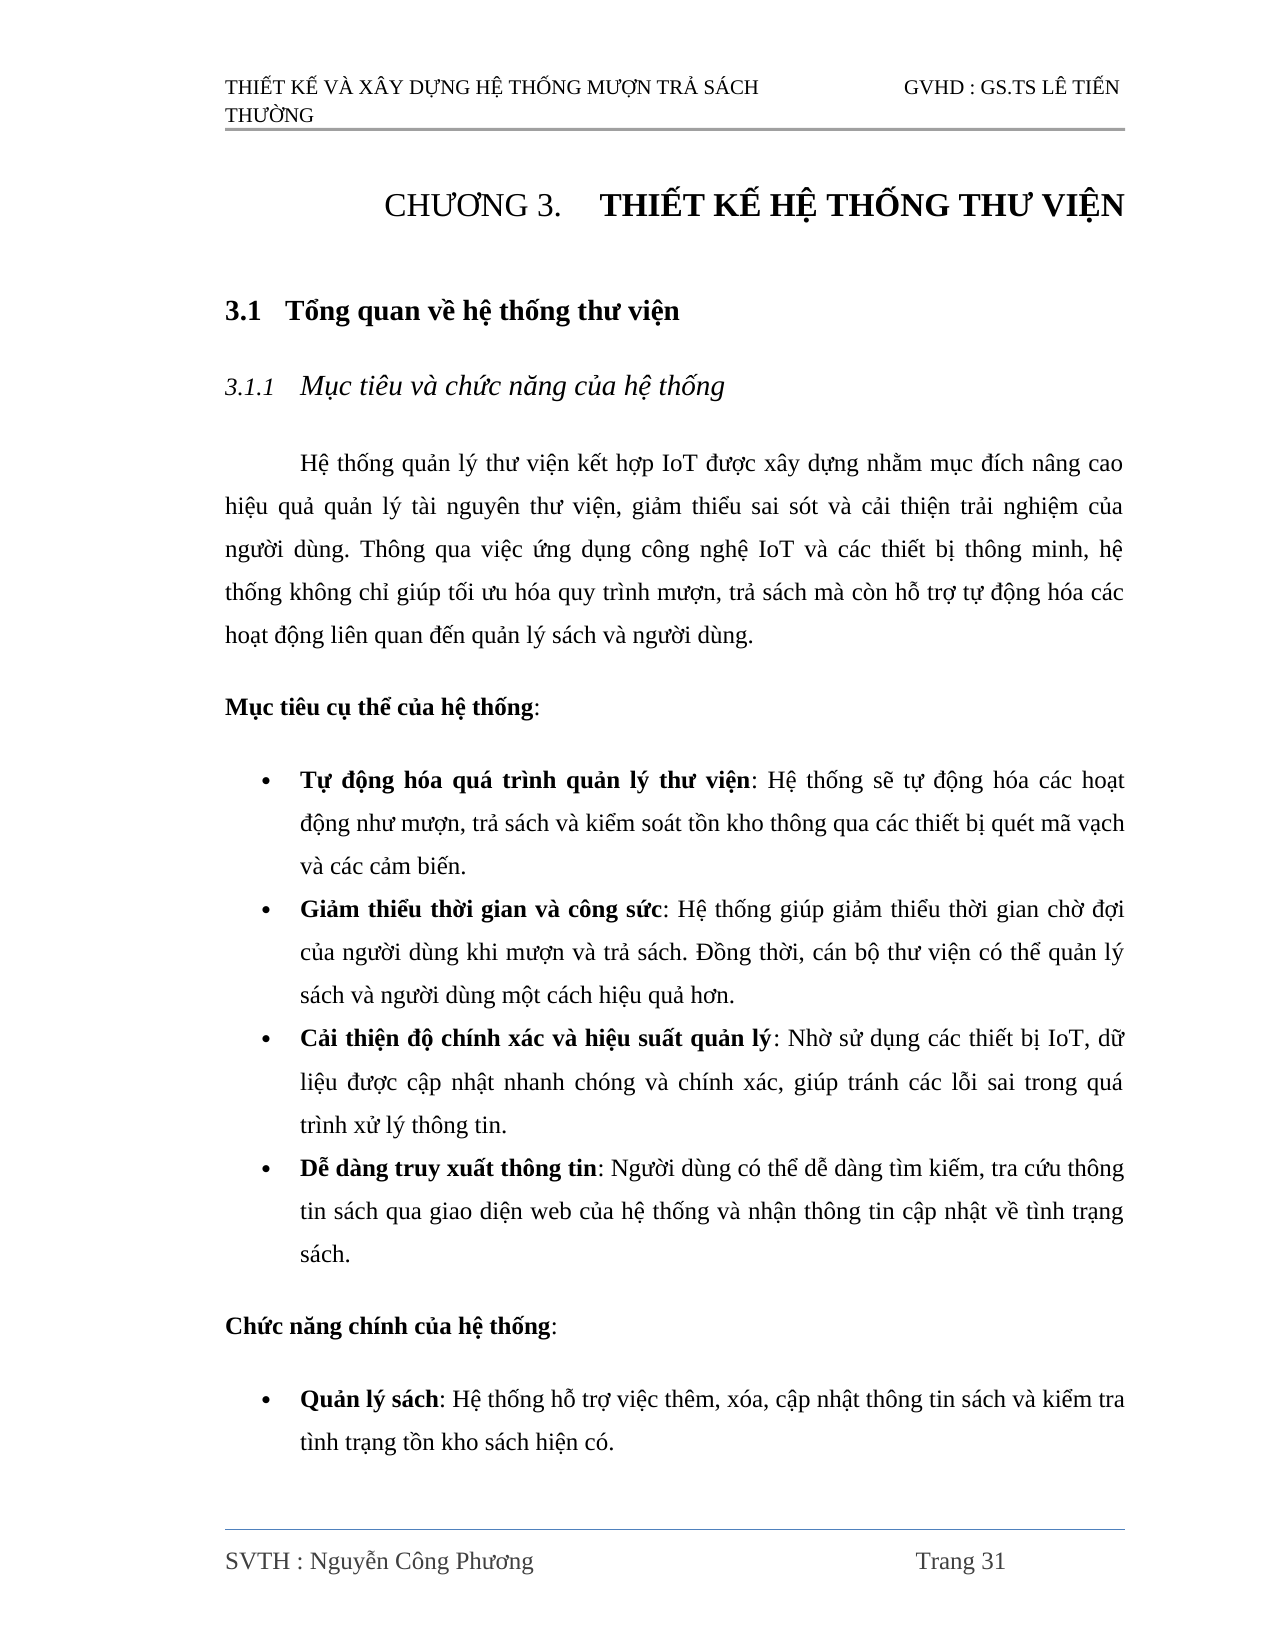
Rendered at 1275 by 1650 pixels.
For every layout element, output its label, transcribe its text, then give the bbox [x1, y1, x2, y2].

list Cải thiện độ chính xác và hiệu suất quản lý: Nhờ sử dụng các thiết bị IoT, dữ liệu được cập nhật nhanh chóng và chính xác, giúp tránh các lỗi sai trong quá trình xử lý thông tin. [262, 1023, 1125, 1138]
text Mục tiêu cụ thể của hệ thống: [225, 692, 1125, 721]
list Dễ dàng truy xuất thông tin: Người dùng có thể dễ dàng tìm kiếm, tra cứu thông tin sách qua giao diện web của hệ thống và nhận thông tin cập nhật về tình trạng sách. [262, 1153, 1125, 1268]
subtitle THIẾT KẾ HỆ THỐNG THƯ VIỆN [225, 185, 1125, 224]
subtitle Mục tiêu và chức năng của hệ thống [225, 368, 1125, 402]
list Giảm thiểu thời gian và công sức: Hệ thống giúp giảm thiểu thời gian chờ đợi của người dùng khi mượn và trả sách. Đồng thời, cán bộ thư viện có thể quản lý sách và người dùng một cách hiệu quả hơn. [262, 894, 1125, 1009]
subtitle Tổng quan về hệ thống thư viện [225, 293, 1125, 326]
text Hệ thống quản lý thư viện kết hợp IoT được xây dựng nhằm mục đích nâng cao hiệu quả quản lý tài nguyên thư viện, giảm thiểu sai sót và cải thiện trải nghiệm của người dùng. Thông qua việc ứng dụng công nghệ IoT và các thiết bị thông minh, hệ thống không chỉ giúp tối ưu hóa quy trình mượn, trả sách mà còn hỗ trợ tự động hóa các hoạt động liên quan đến quản lý sách và người dùng. [225, 448, 1125, 649]
list Tự động hóa quá trình quản lý thư viện: Hệ thống sẽ tự động hóa các hoạt động như mượn, trả sách và kiểm soát tồn kho thông qua các thiết bị quét mã vạch và các cảm biến. [262, 765, 1125, 880]
text Chức năng chính của hệ thống: [225, 1311, 1125, 1340]
list Quản lý sách: Hệ thống hỗ trợ việc thêm, xóa, cập nhật thông tin sách và kiểm tra tình trạng tồn kho sách hiện có. [262, 1384, 1125, 1456]
